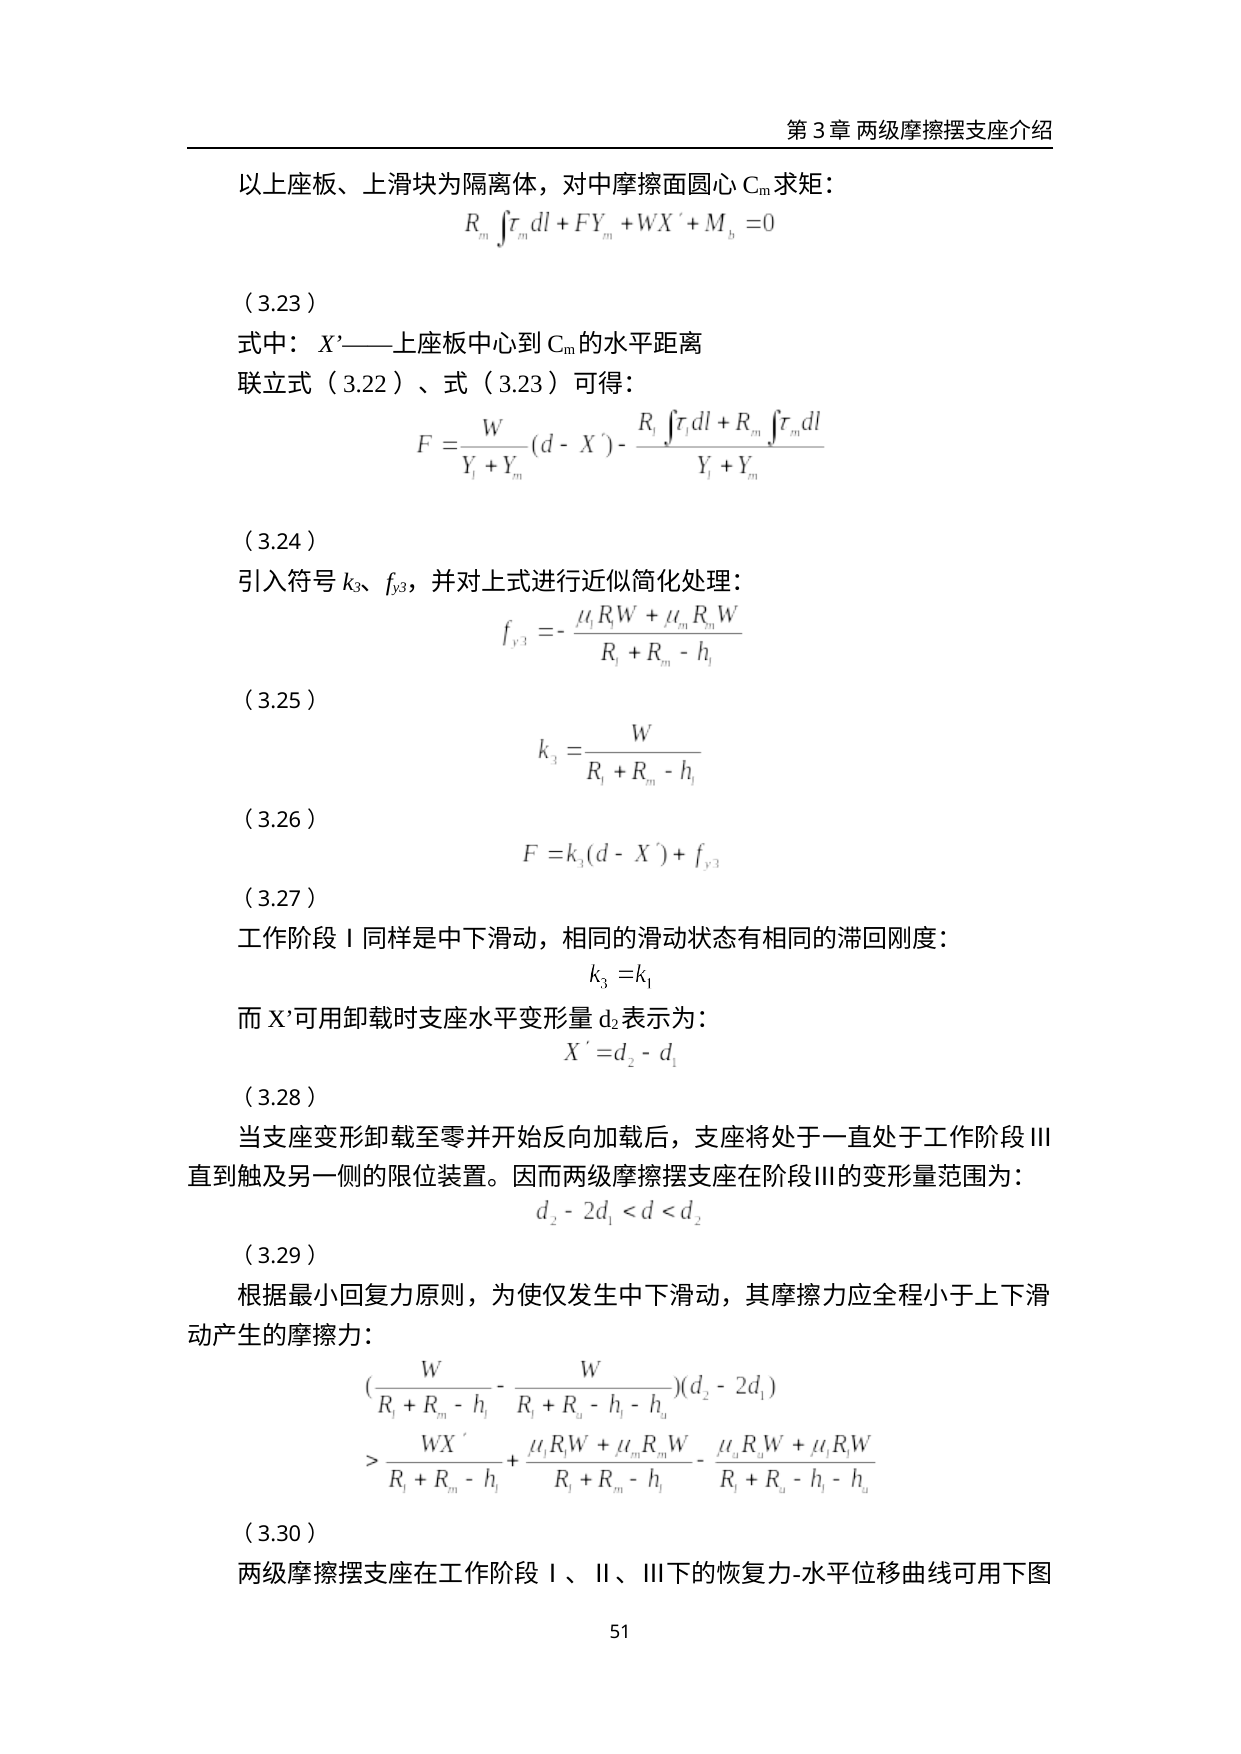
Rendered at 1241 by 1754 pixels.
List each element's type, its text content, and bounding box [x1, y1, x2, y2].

text 当支座变形卸载至零并开始反向加载后，支座将处于一直处于工作阶段Ⅲ直到触及另一侧的限位装置。因而两级摩擦摆支座在阶段Ⅲ的变形量范围为： [187, 1115, 1053, 1195]
text （ .30 ） [187, 1512, 1053, 1552]
text 引入符号k3、fy3，并对上式进行近似简化处理： [187, 560, 1053, 599]
text 工作阶段Ⅰ同样是中下滑动，相同的滑动状态有相同的滞回刚度： [187, 917, 1053, 957]
text （ .29 ） [187, 1234, 1053, 1274]
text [187, 1552, 1053, 1592]
text （ .23 ） [187, 282, 1053, 322]
text 而X’可用卸载时支座水平变形量d2表示为： [187, 996, 1053, 1036]
text （ .26 ） [187, 798, 1053, 838]
text 式中： X’——上座板中心到Cm的水平距离 [187, 322, 1053, 361]
text 根据最小回复力原则，为使仅发生中下滑动，其摩擦力应全程小于上下滑动产生的摩擦力： [187, 1274, 1053, 1353]
text （ .25 ） [187, 679, 1053, 718]
text （ .28 ） [187, 1076, 1053, 1115]
text 以上座板、上滑块为隔离体，对中摩擦面圆心Cm求矩： [187, 163, 1053, 203]
text （ .27 ） [187, 877, 1053, 917]
text （ .24 ） [187, 520, 1053, 560]
